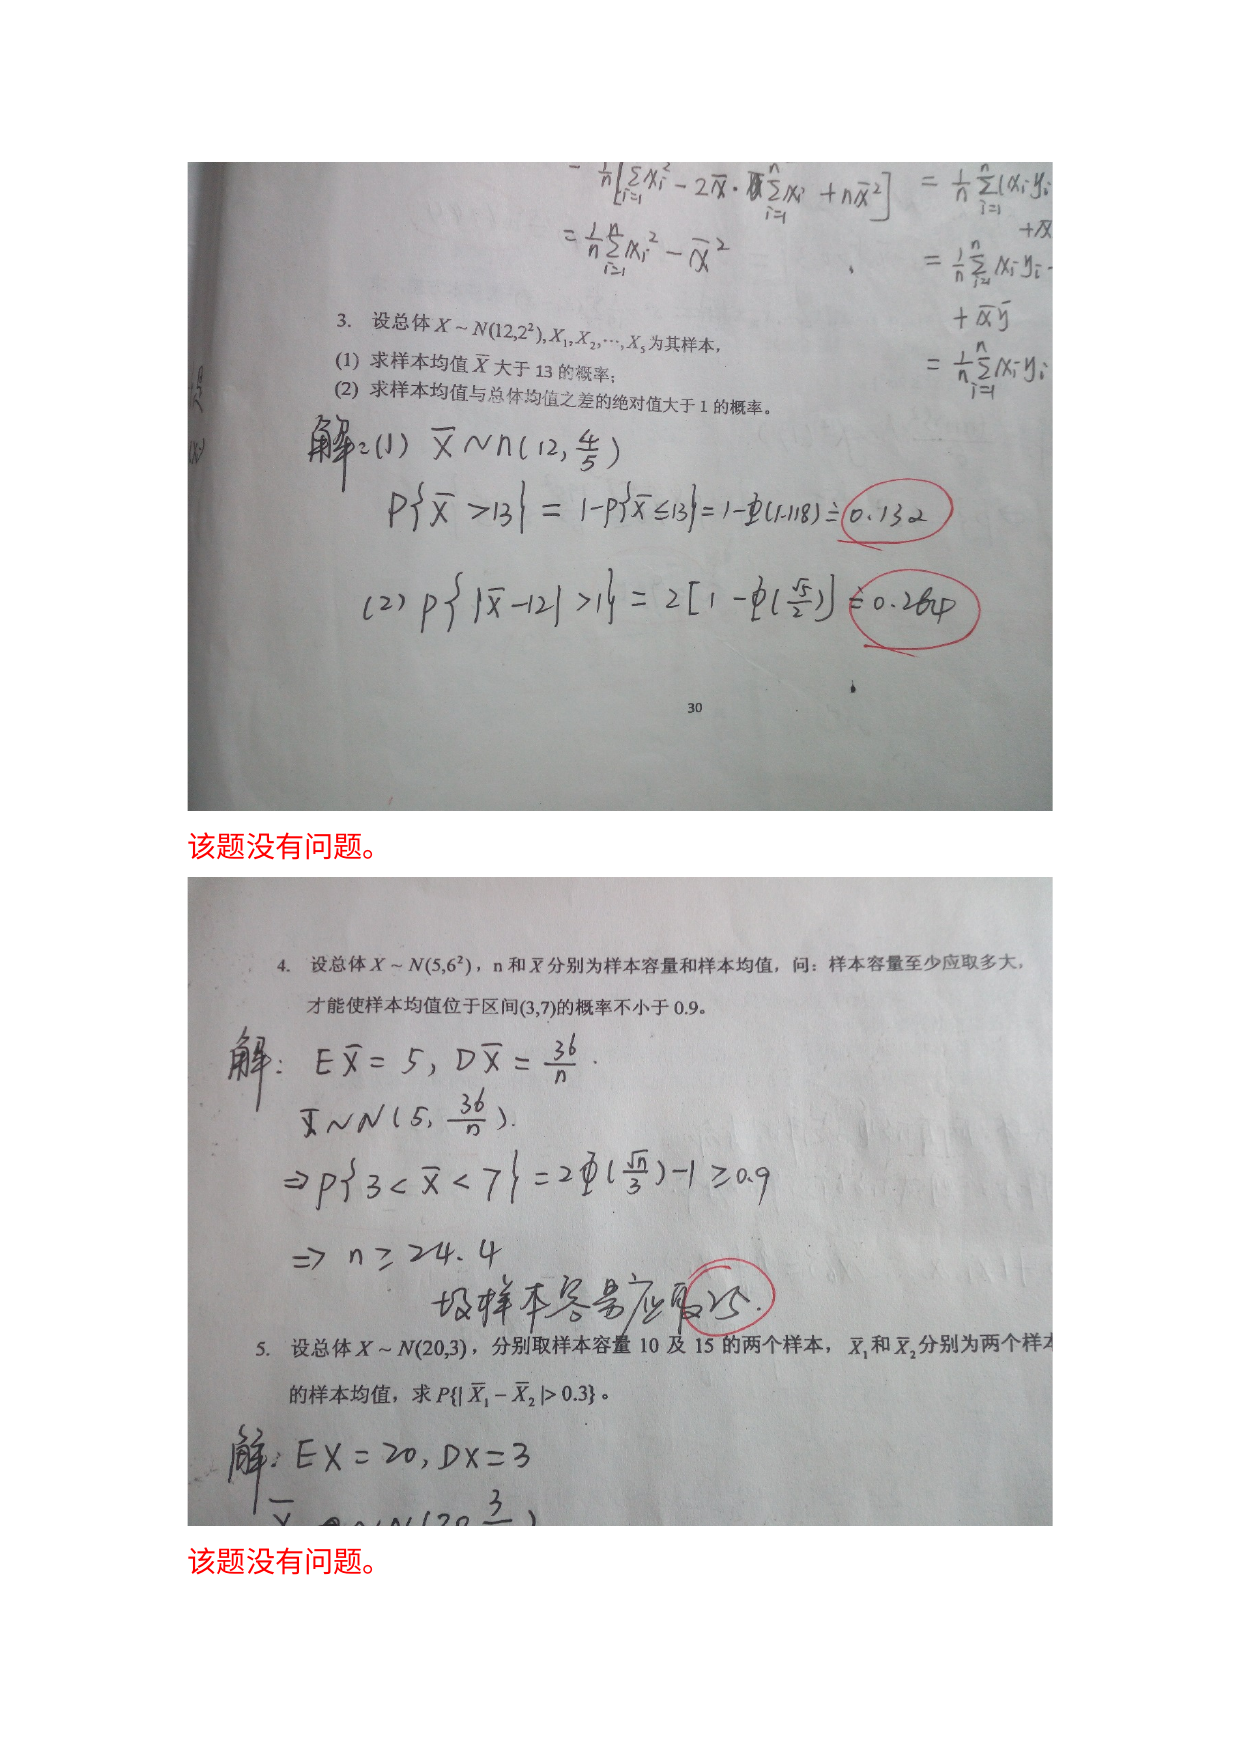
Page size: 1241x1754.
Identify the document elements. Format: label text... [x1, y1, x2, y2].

text 该题没有问题。 [187, 812, 1053, 877]
picture [187, 877, 1053, 1526]
picture [187, 162, 1053, 811]
text 该题没有问题。 [187, 1527, 1053, 1592]
